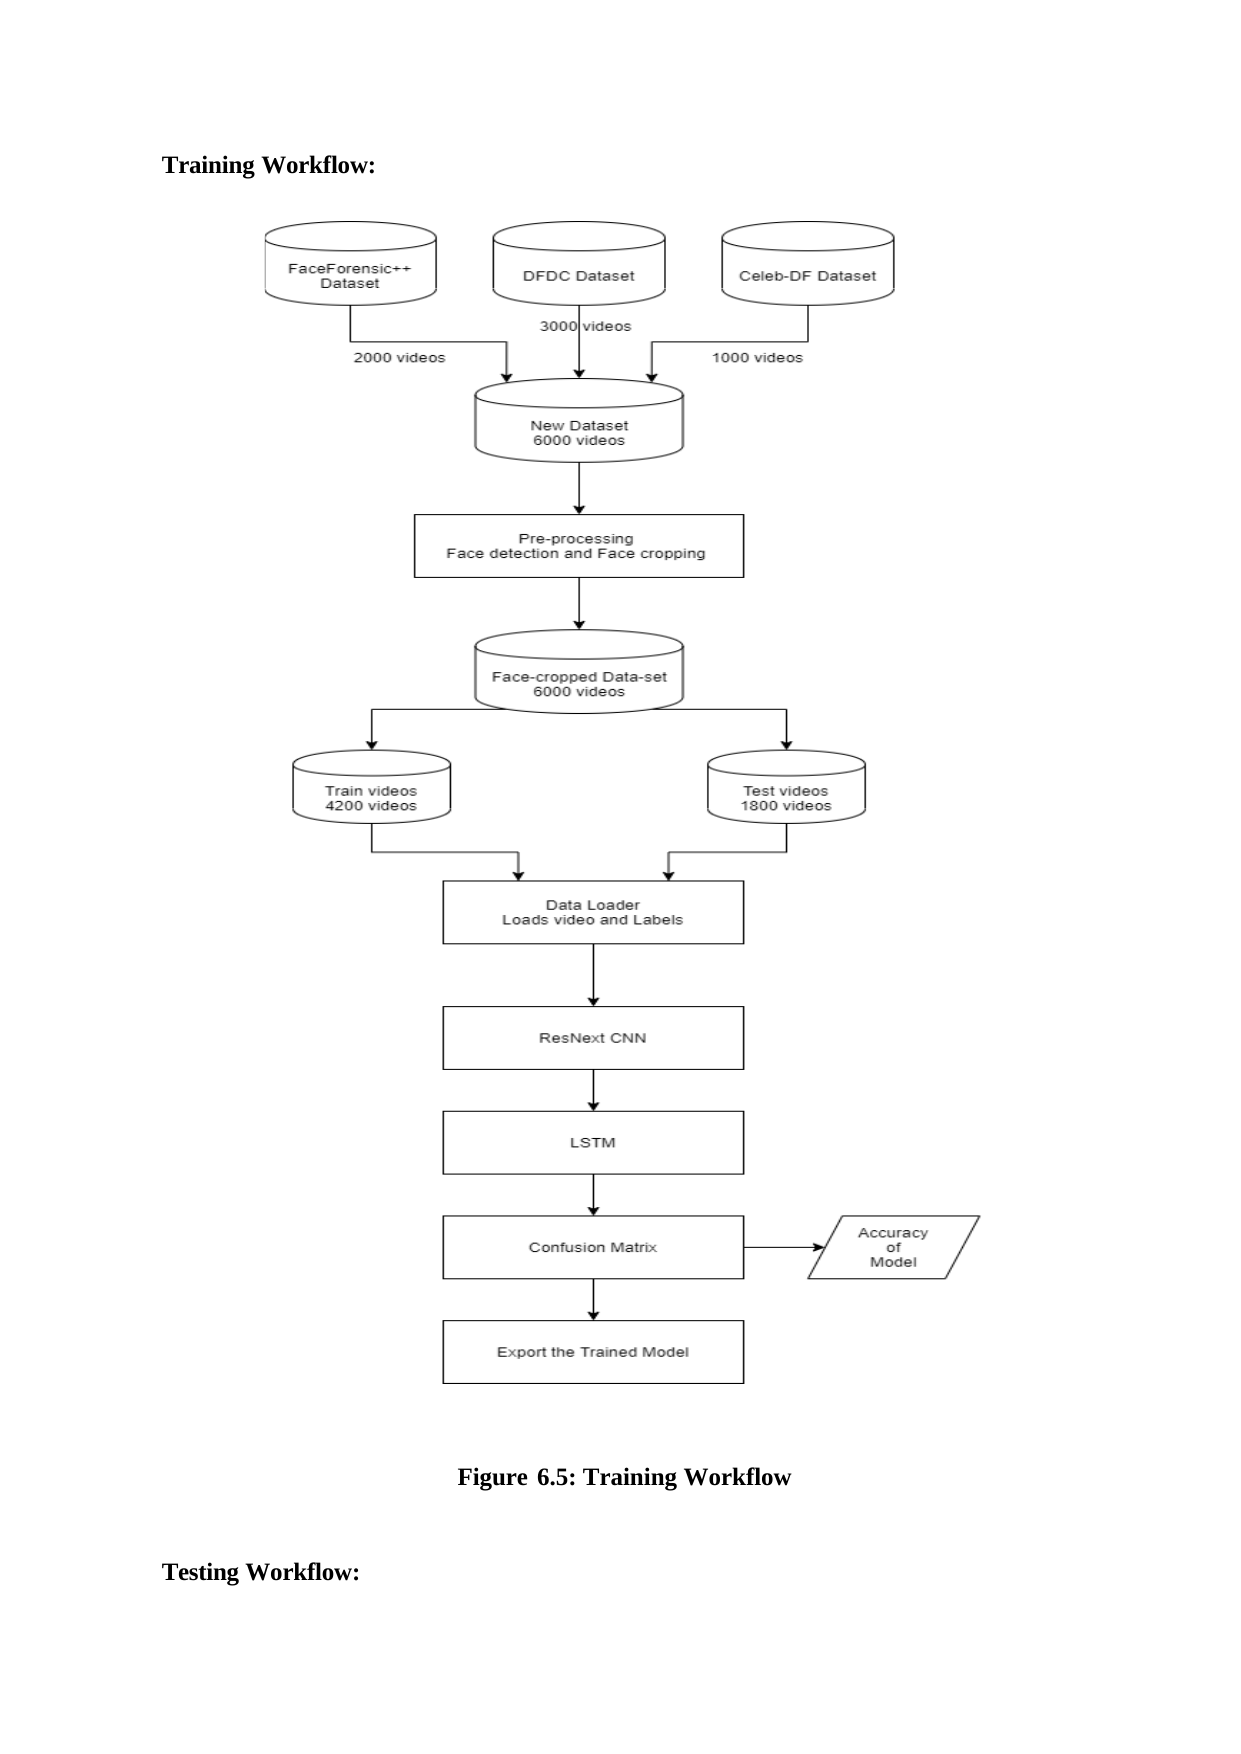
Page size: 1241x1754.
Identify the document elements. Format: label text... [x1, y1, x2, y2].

picture [264, 221, 982, 1384]
text Training Workflow: [162, 150, 1124, 179]
text Figure 6.5: Training Workflow [150, 1462, 1124, 1491]
text Testing Workflow: [162, 1557, 1124, 1586]
